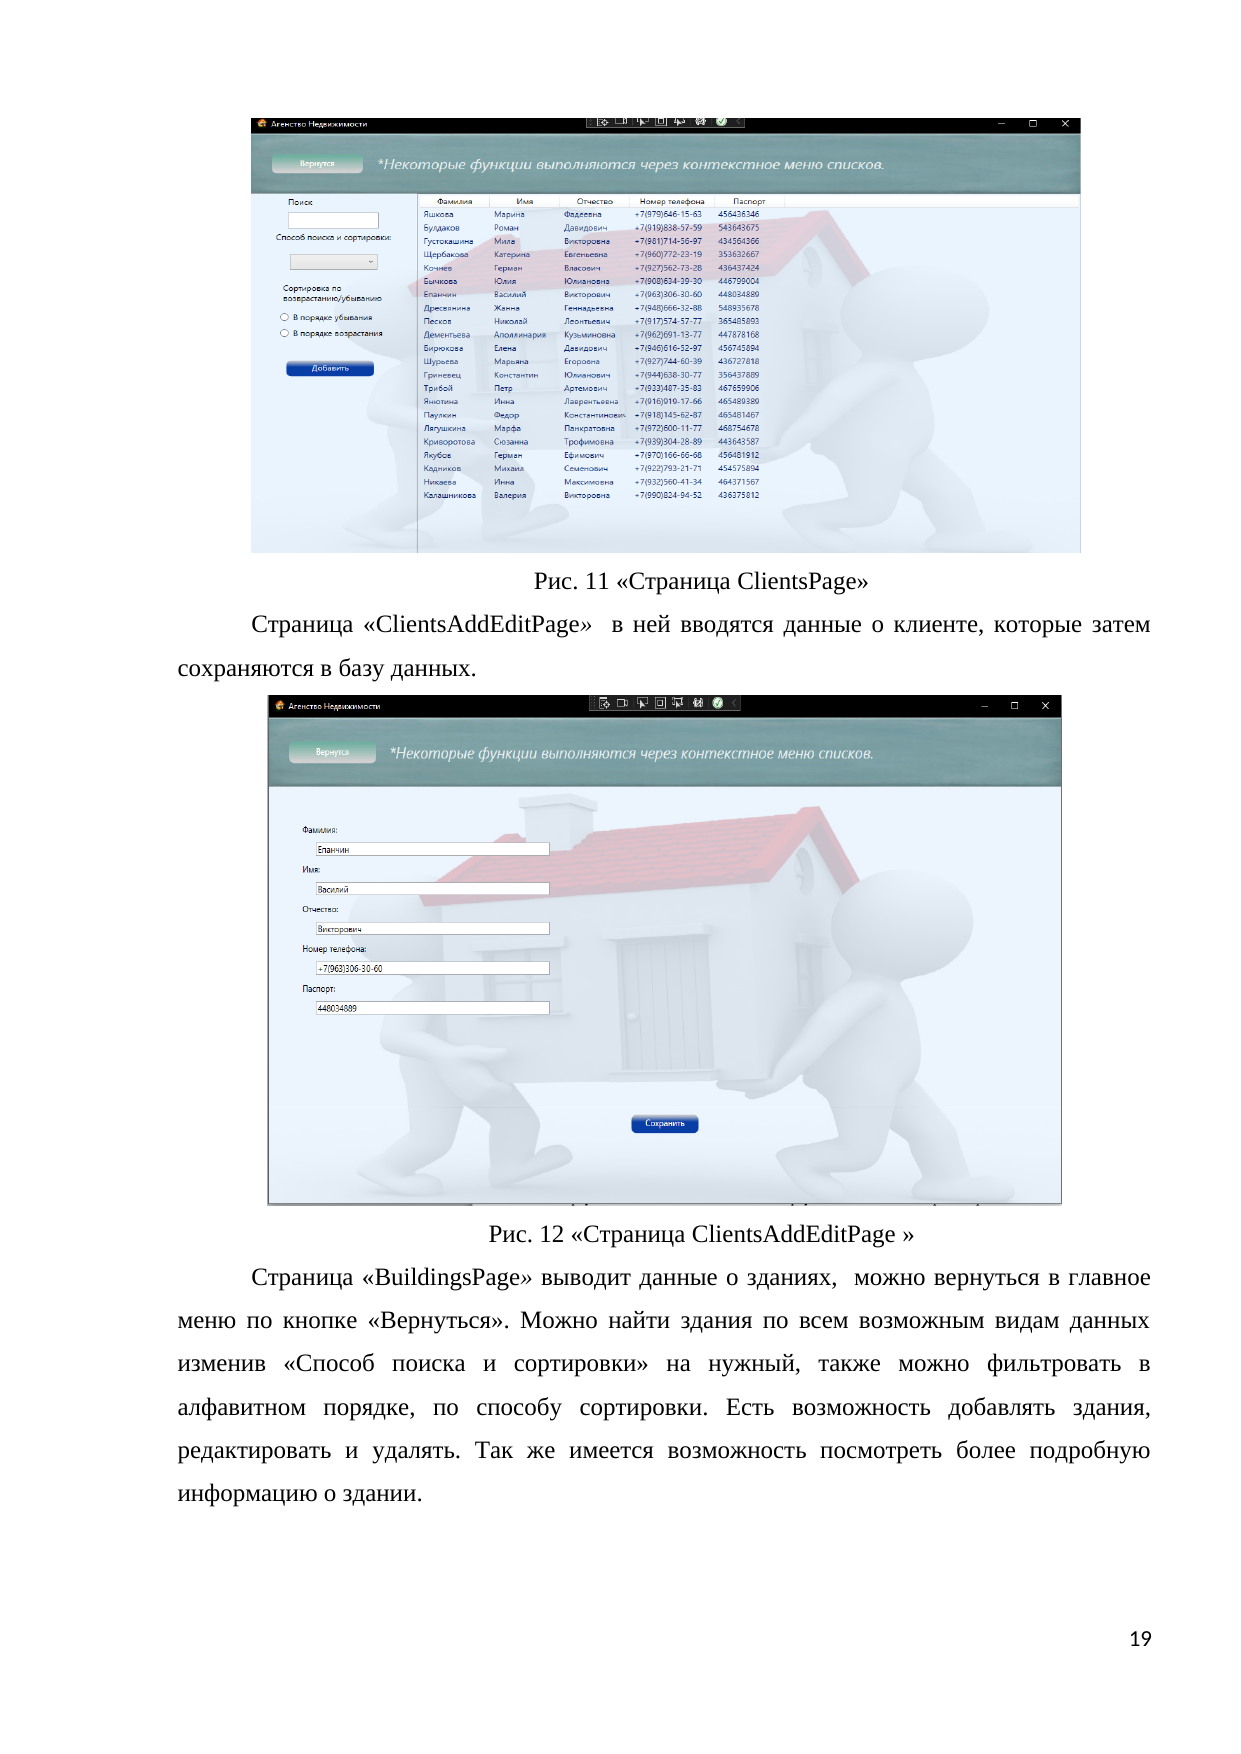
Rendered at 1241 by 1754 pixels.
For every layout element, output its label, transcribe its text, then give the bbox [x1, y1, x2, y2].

picture [267, 695, 1062, 1206]
picture [251, 118, 1081, 553]
text Страница «BuildingsPage» выводит данные о зданиях, можно вернуться в главное меню по кнопке «Вернуться». Можно найти здания по всем возможным видам данных изменив «Способ поиска и сортировки» на нужный, также можно фильтровать в алфавитном порядке, по способу сортировки. Есть возможность добавлять здания, редактировать и удалять. Так же имеется возможность посмотреть более подробную информацию о здании. [177, 1262, 1152, 1507]
text Рис. 11 «Страница ClientsPage» [177, 566, 1152, 595]
text Страница «ClientsAddEditPage» в ней вводятся данные о клиенте, которые затем сохраняются в базу данных. [177, 609, 1152, 681]
text Рис. 12 «Страница ClientsAddEditPage » [177, 1219, 1152, 1248]
